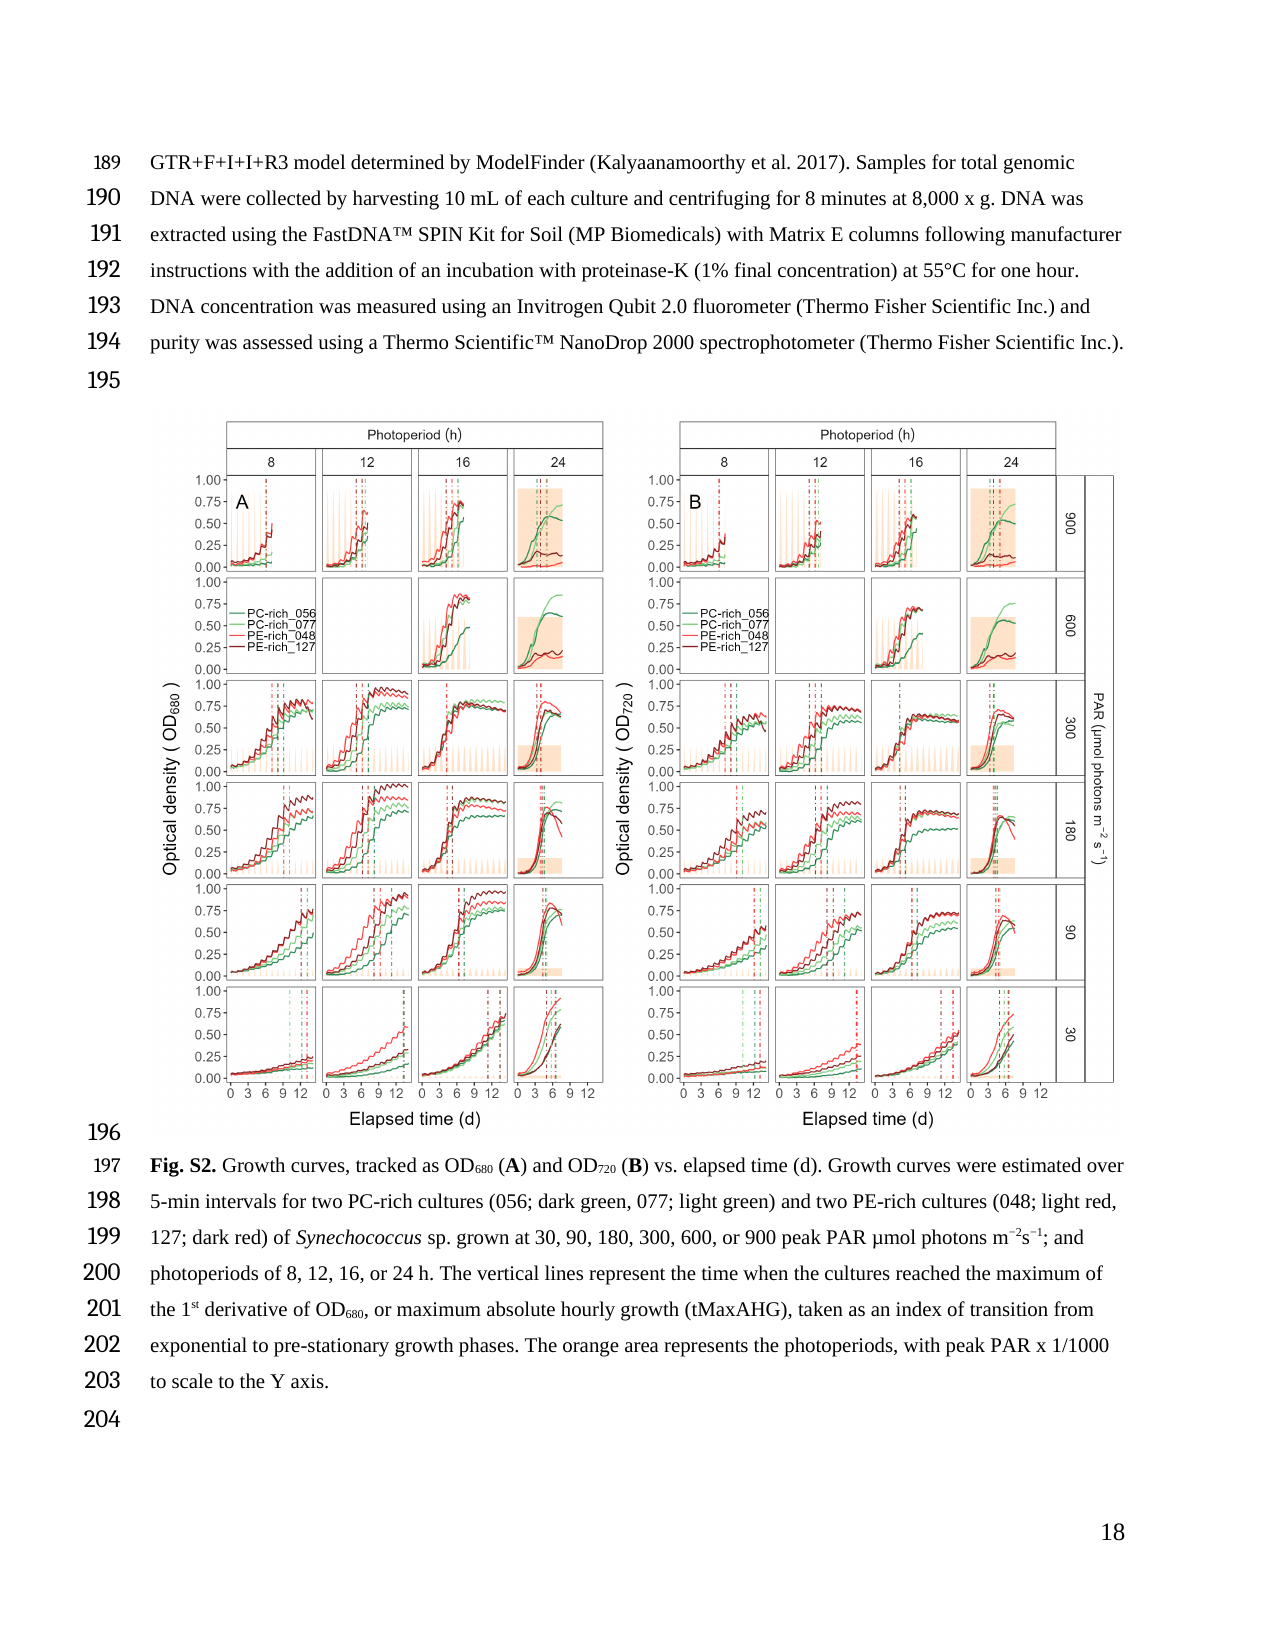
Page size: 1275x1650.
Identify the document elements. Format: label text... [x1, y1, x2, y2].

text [150, 150, 1125, 354]
text Fig. S2. Growth curves, tracked as OD680 (A) and OD720 (B) vs. elapsed time (d). Growth curves were estimated over 5-min intervals for two PC-rich cultures (056; dark green, 077; light green) and two PE-rich cultures (048; light red, 127; dark red) of Synechococcus sp. grown at 30, 90, 180, 300, 600, or 900 peak PAR µmol photons m−2s−1; and photoperiods of 8, 12, 16, or 24 h. The vertical lines represent the time when the cultures reached the maximum of the 1st derivative of OD680, or maximum absolute hourly growth (tMaxAHG), taken as an index of transition from exponential to pre-stationary growth phases. The orange area represents the photoperiods, with peak PAR x 1/1000 to scale to the Y axis. [150, 1153, 1125, 1393]
picture [150, 409, 1125, 1141]
